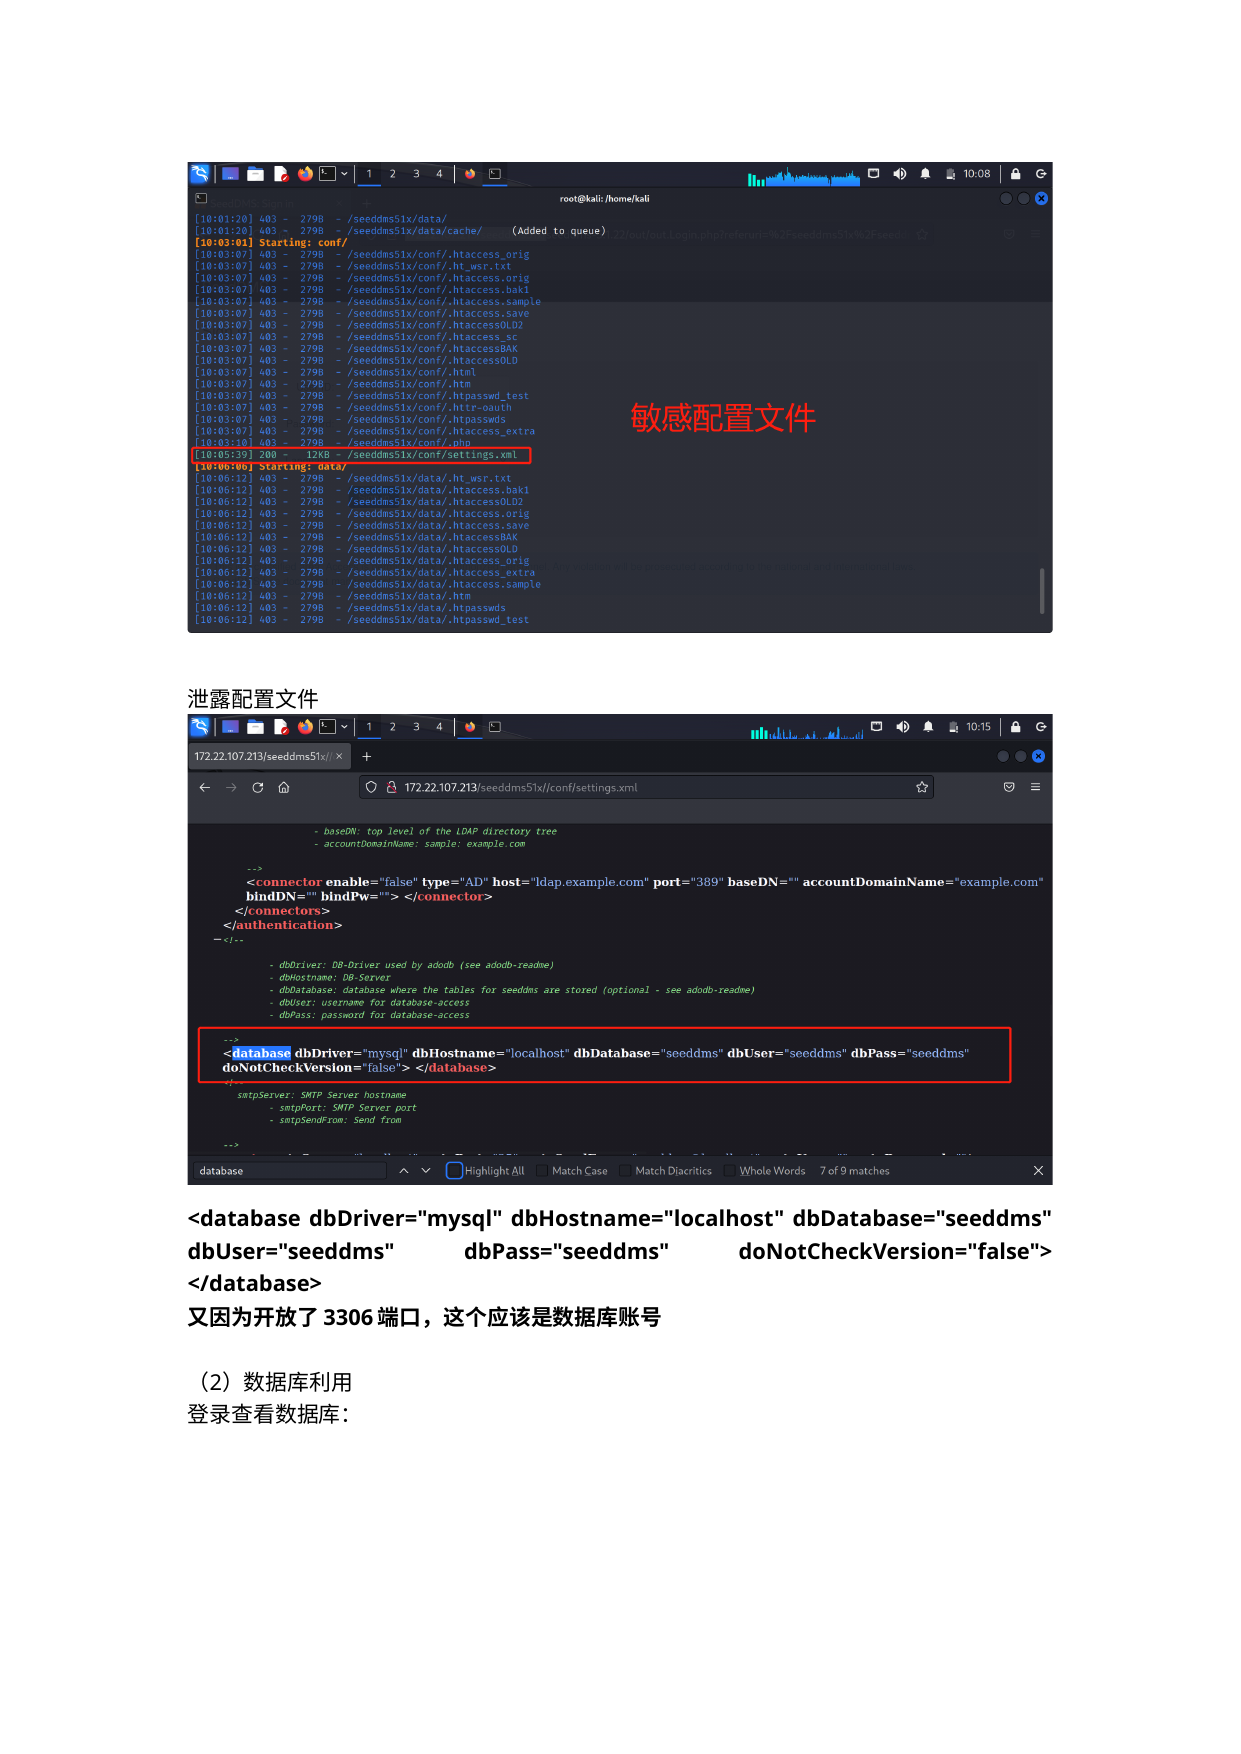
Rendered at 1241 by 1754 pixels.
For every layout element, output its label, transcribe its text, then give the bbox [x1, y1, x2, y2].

picture [187, 714, 1053, 1185]
text 泄露配置文件 [187, 682, 1053, 714]
picture [187, 162, 1053, 633]
text <database dbDriver="mysql" dbHostname="localhost" dbDatabase="seeddms" dbUser="seeddms" dbPass="seeddms" doNotCheckVersion="false"> </database> [187, 1202, 1053, 1299]
text 登录查看数据库： [187, 1397, 1053, 1429]
list 数据库利用 [187, 1364, 1053, 1397]
text 又因为开放了3306端口，这个应该是数据库账号 [187, 1299, 1053, 1332]
